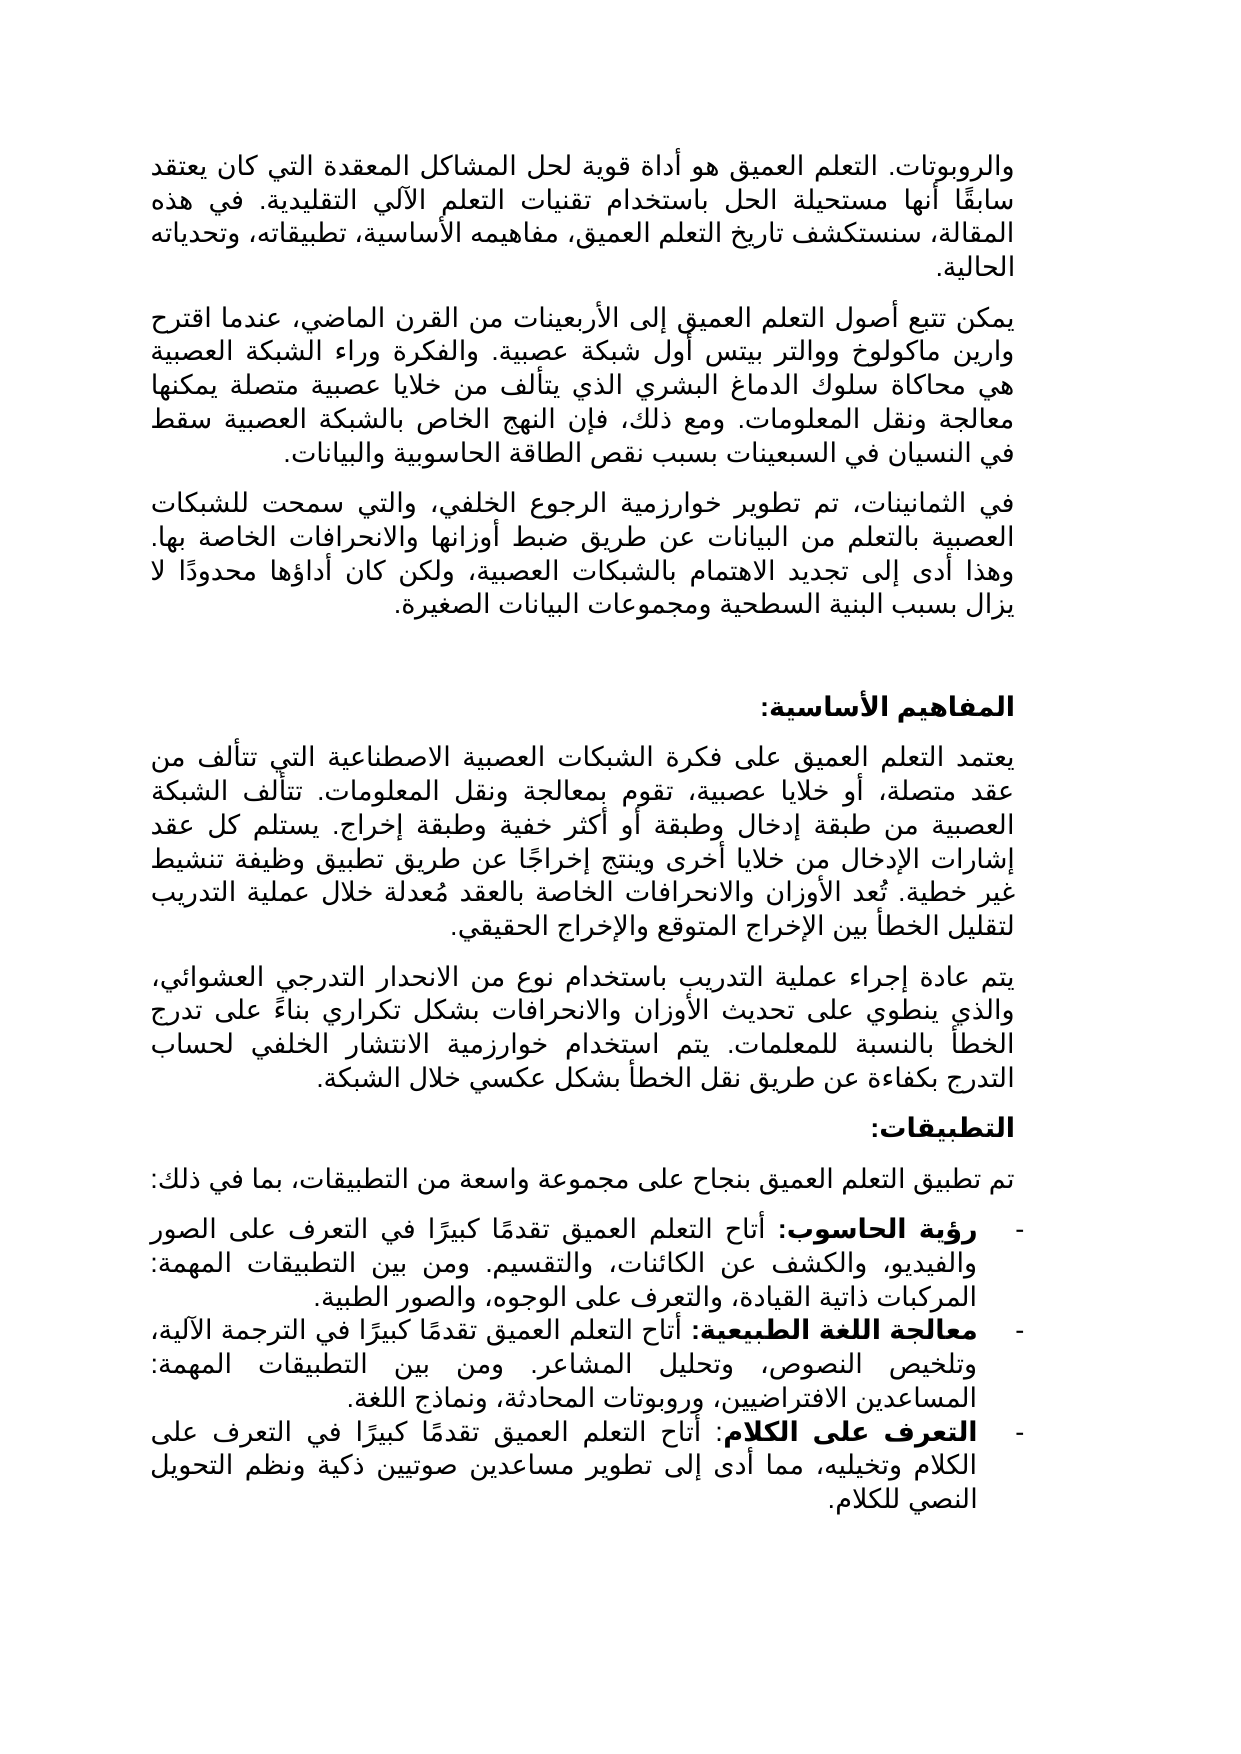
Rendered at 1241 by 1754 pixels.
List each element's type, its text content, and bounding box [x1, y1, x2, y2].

text يعتمد التعلم العميق على فكرة الشبكات العصبية الاصطناعية التي تتألف من عقد متصلة، أو خلايا عصبية، تقوم بمعالجة ونقل المعلومات. تتألف الشبكة العصبية من طبقة إدخال وطبقة أو أكثر خفية وطبقة إخراج. يستلم كل عقد إشارات الإدخال من خلايا أخرى وينتج إخراجًا عن طريق تطبيق وظيفة تنشيط غير خطية. تُعد الأوزان والانحرافات الخاصة بالعقد مُعدلة خلال عملية التدريب لتقليل الخطأ بين الإخراج المتوقع والإخراج الحقيقي. [150, 741, 1015, 941]
text يتم عادة إجراء عملية التدريب باستخدام نوع من الانحدار التدرجي العشوائي، والذي ينطوي على تحديث الأوزان والانحرافات بشكل تكراري بناءً على تدرج الخطأ بالنسبة للمعلمات. يتم استخدام خوارزمية الانتشار الخلفي لحساب التدرج بكفاءة عن طريق نقل الخطأ بشكل عكسي خلال الشبكة. [150, 961, 1015, 1093]
text تم تطبيق التعلم العميق بنجاح على مجموعة واسعة من التطبيقات، بما في ذلك: [150, 1163, 1015, 1194]
text المفاهيم الأساسية: [150, 691, 1015, 722]
text التطبيقات: [150, 1112, 1015, 1143]
list رؤية الحاسوب: أتاح التعلم العميق تقدمًا كبيرًا في التعرف على الصور والفيديو، والكشف عن الكائنات، والتقسيم. ومن بين التطبيقات المهمة: المركبات ذاتية القيادة، والتعرف على الوجوه، والصور الطبية. [150, 1213, 1015, 1312]
list معالجة اللغة الطبيعية: أتاح التعلم العميق تقدمًا كبيرًا في الترجمة الآلية، وتلخيص النصوص، وتحليل المشاعر. ومن بين التطبيقات المهمة: المساعدين الافتراضيين، وروبوتات المحادثة، ونماذج اللغة. [150, 1314, 1015, 1413]
text في الثمانينات، تم تطوير خوارزمية الرجوع الخلفي، والتي سمحت للشبكات العصبية بالتعلم من البيانات عن طريق ضبط أوزانها والانحرافات الخاصة بها. وهذا أدى إلى تجديد الاهتمام بالشبكات العصبية، ولكن كان أداؤها محدودًا لا يزال بسبب البنية السطحية ومجموعات البيانات الصغيرة. [150, 487, 1015, 619]
text يمكن تتبع أصول التعلم العميق إلى الأربعينات من القرن الماضي، عندما اقترح وارين ماكولوخ ووالتر بيتس أول شبكة عصبية. والفكرة وراء الشبكة العصبية هي محاكاة سلوك الدماغ البشري الذي يتألف من خلايا عصبية متصلة يمكنها معالجة ونقل المعلومات. ومع ذلك، فإن النهج الخاص بالشبكة العصبية سقط في النسيان في السبعينات بسبب نقص الطاقة الحاسوبية والبيانات. [150, 302, 1015, 468]
list التعرف على الكلام: أتاح التعلم العميق تقدمًا كبيرًا في التعرف على الكلام وتخيليه، مما أدى إلى تطوير مساعدين صوتيين ذكية ونظم التحويل النصي للكلام. [150, 1416, 1015, 1514]
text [150, 150, 1015, 282]
